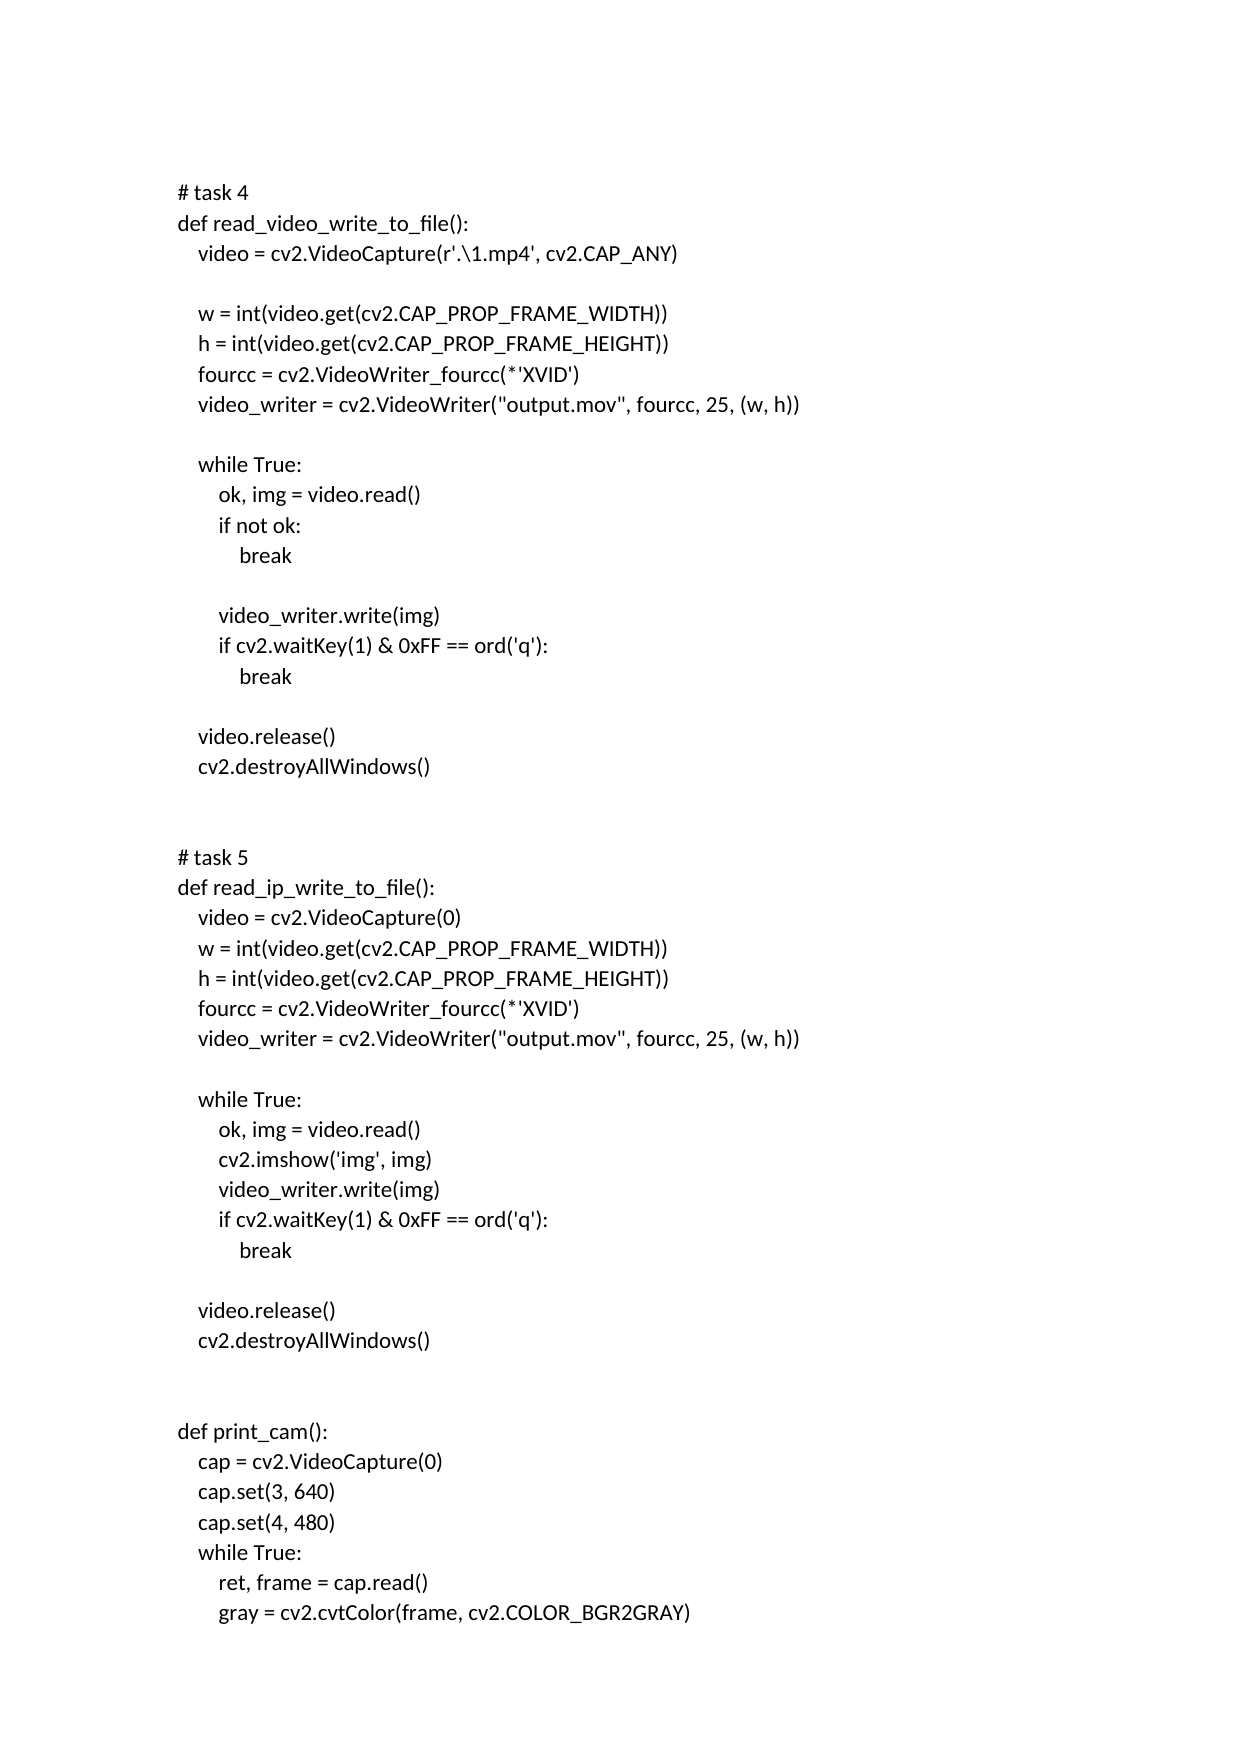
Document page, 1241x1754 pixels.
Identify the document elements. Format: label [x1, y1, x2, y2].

text [177, 118, 1152, 1626]
